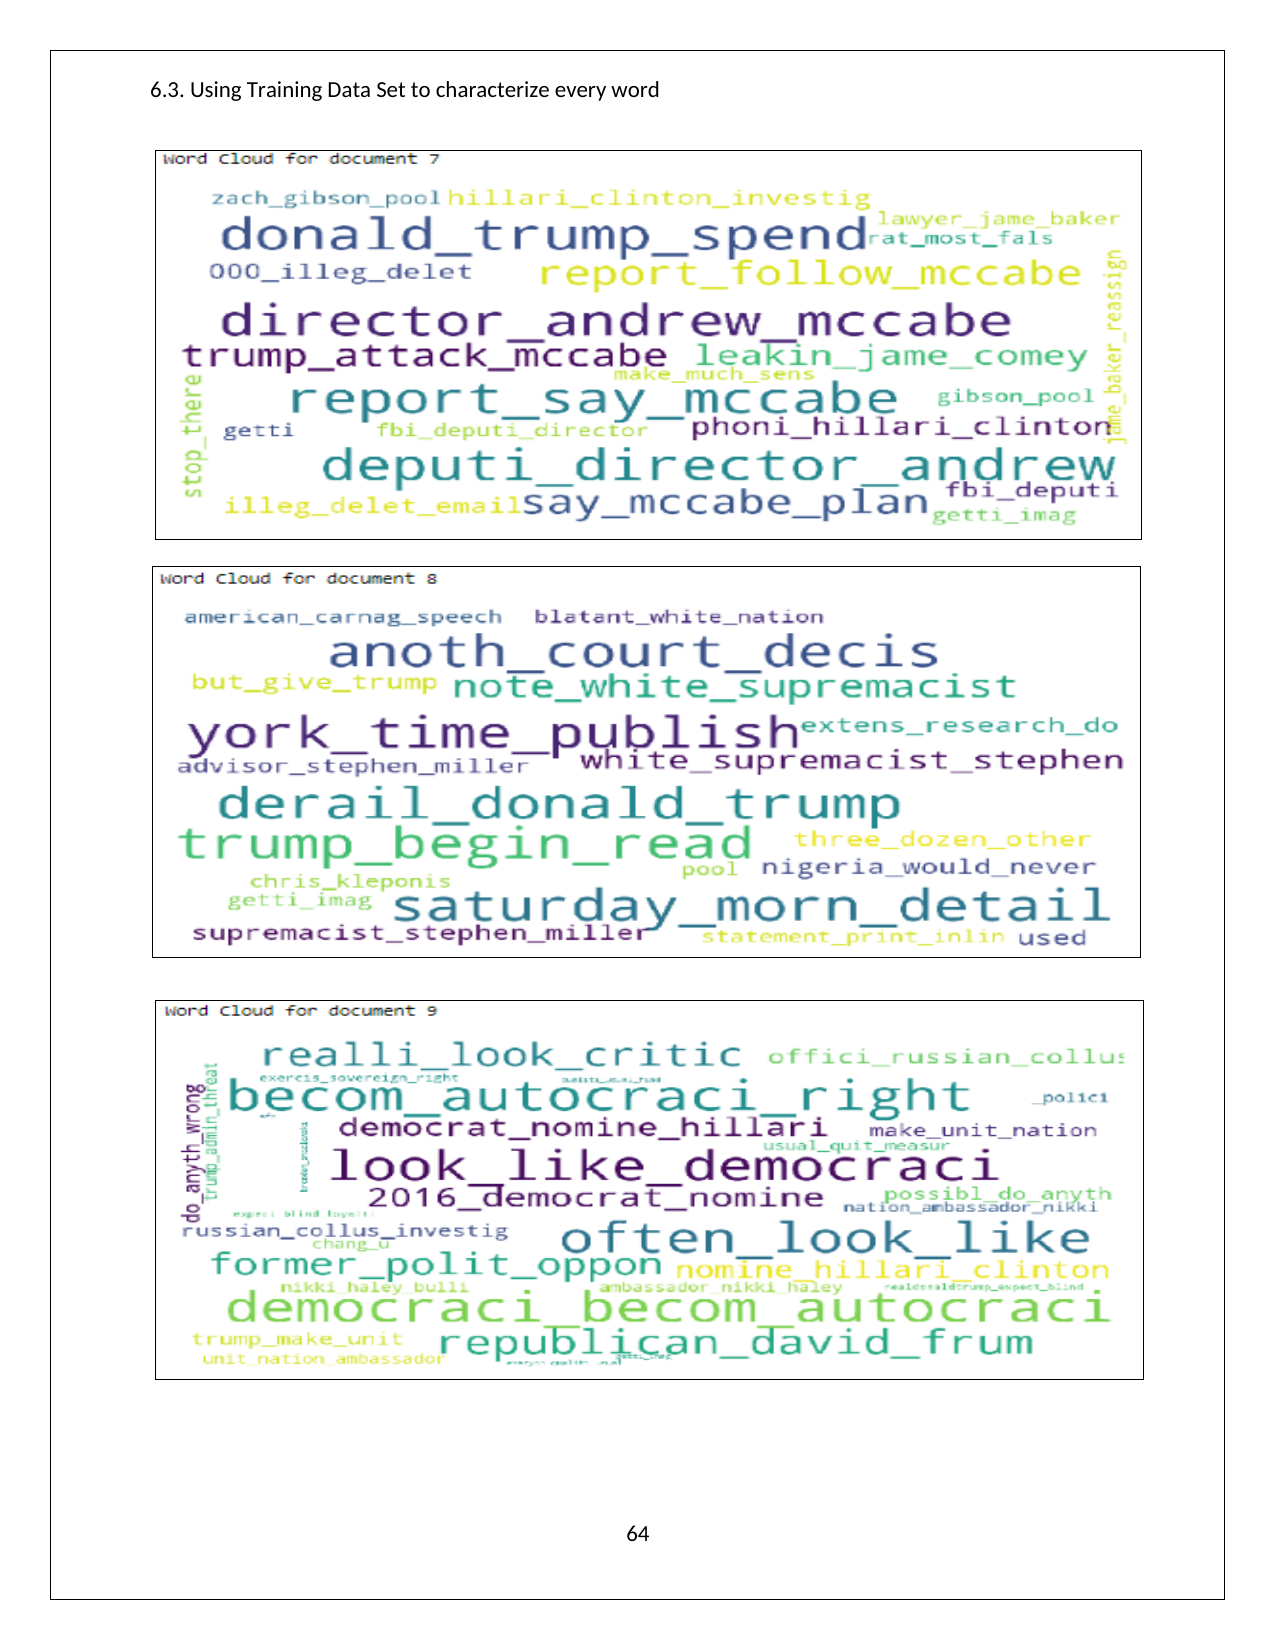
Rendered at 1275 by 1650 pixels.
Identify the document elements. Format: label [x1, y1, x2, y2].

picture [156, 1001, 1143, 1379]
picture [153, 567, 1140, 957]
picture [156, 151, 1141, 539]
